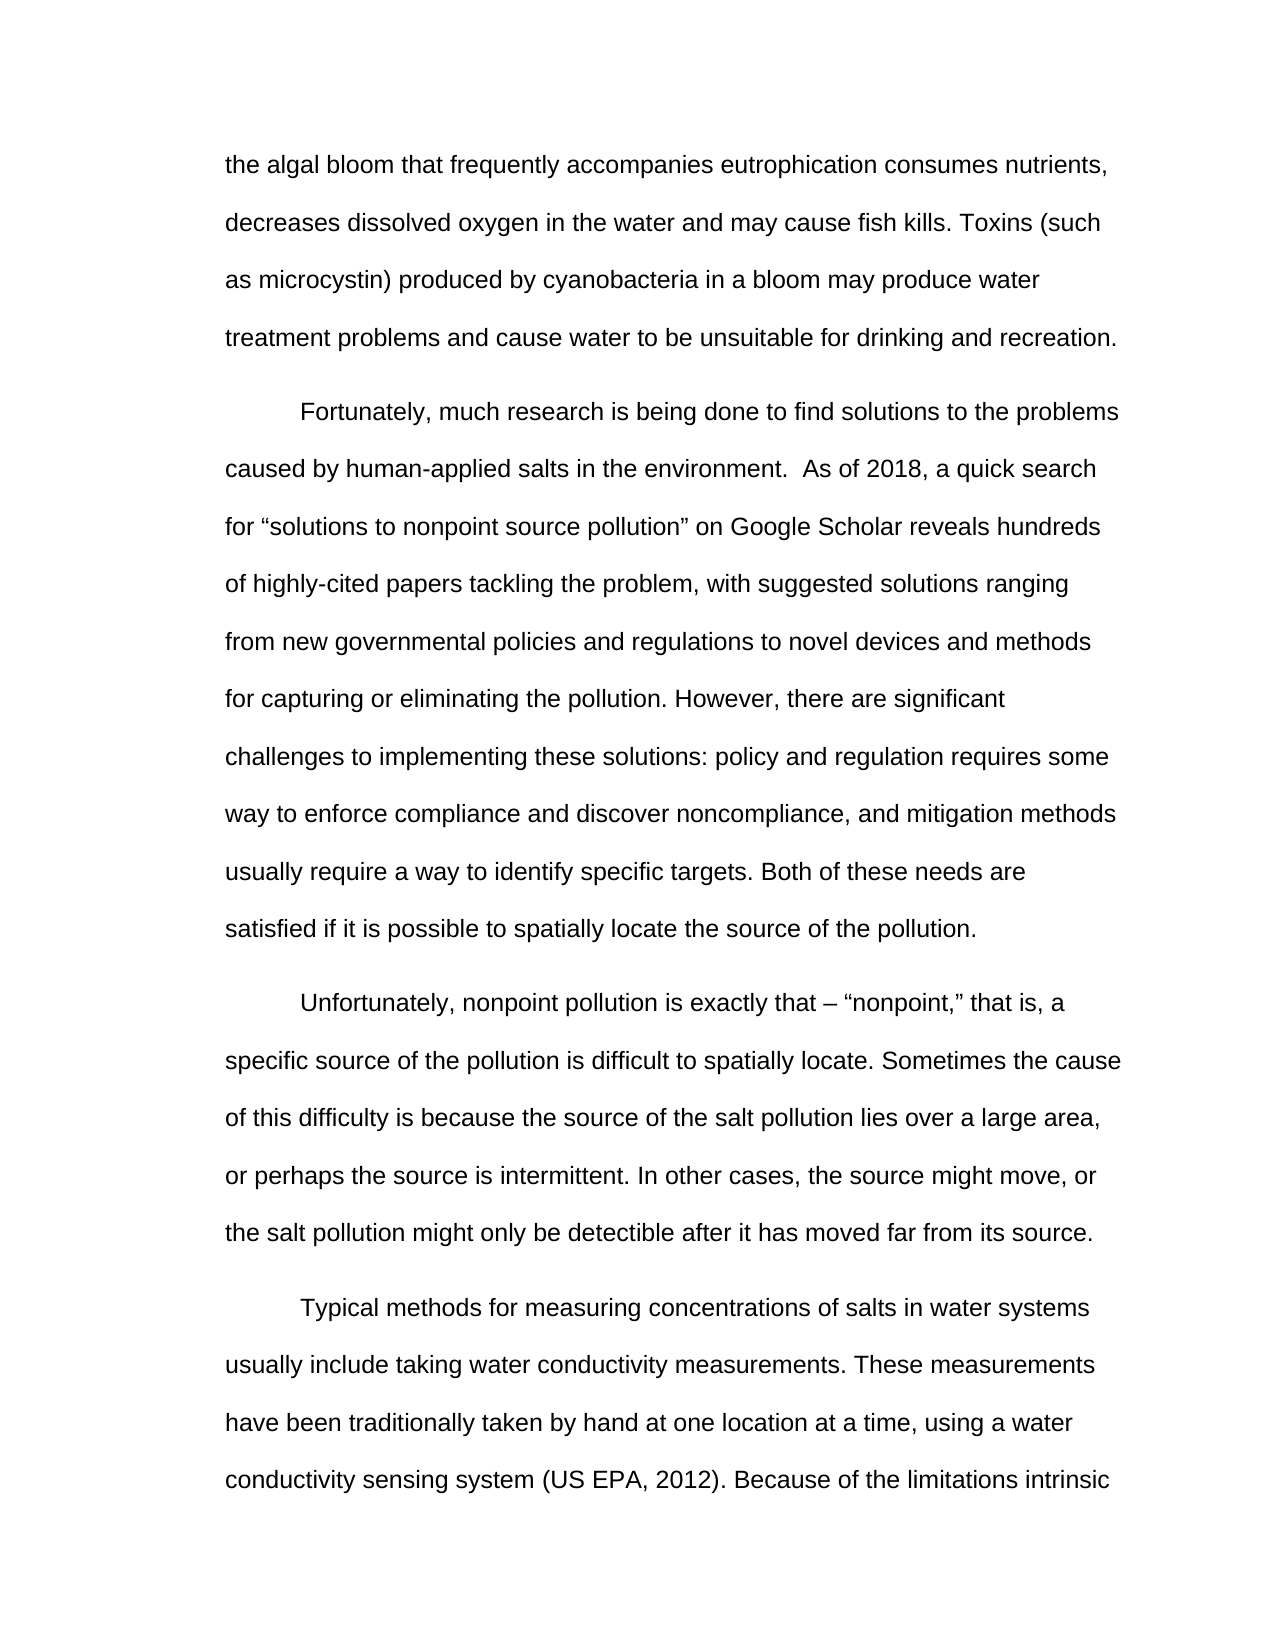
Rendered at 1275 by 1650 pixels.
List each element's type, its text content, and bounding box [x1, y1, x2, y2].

text Unfortunately, nonpoint pollution is exactly that – “nonpoint,” that is, a specific source of the pollution is difficult to spatially locate. Sometimes the cause of this difficulty is because the source of the salt pollution lies over a large area, or perhaps the source is intermittent. In other cases, the source might move, or the salt pollution might only be detectible after it has moved far from its source. [225, 988, 1125, 1247]
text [225, 1292, 1125, 1494]
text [225, 150, 1125, 351]
text Fortunately, much research is being done to find solutions to the problems caused by human-applied salts in the environment. As of 2018, a quick search for “solutions to nonpoint source pollution” on Google Scholar reveals hundreds of highly-cited papers tackling the problem, with suggested solutions ranging from new governmental policies and regulations to novel devices and methods for capturing or eliminating the pollution. However, there are significant challenges to implementing these solutions: policy and regulation requires some way to enforce compliance and discover noncompliance, and mitigation methods usually require a way to identify specific targets. Both of these needs are satisfied if it is possible to spatially locate the source of the pollution. [225, 397, 1125, 943]
